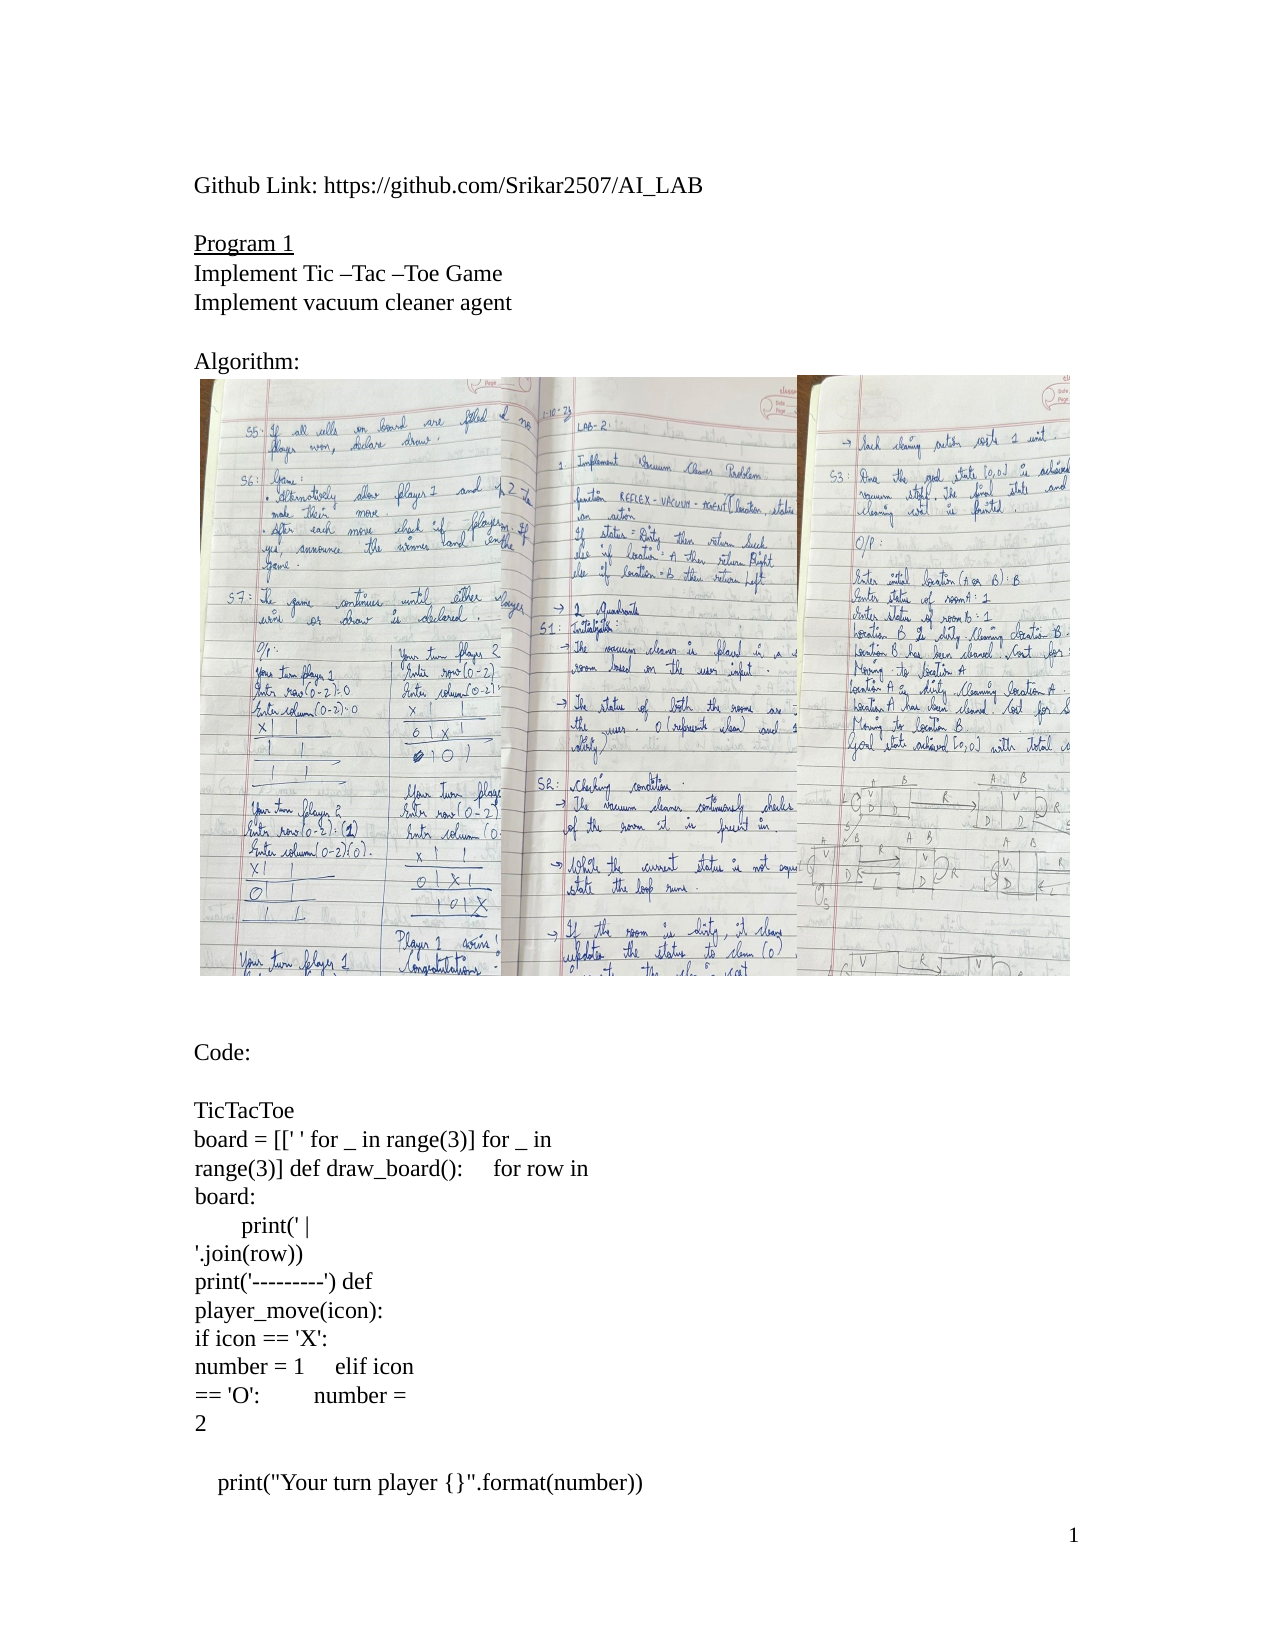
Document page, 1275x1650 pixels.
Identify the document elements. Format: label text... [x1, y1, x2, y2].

text Code: [193, 1038, 1076, 1065]
text board = [[' ' for _ in range(3)] for _ in range(3)] def draw_board(): for row in board: [193, 1125, 640, 1209]
text Github Link: https://github.com/Srikar2507/AI_LAB [193, 171, 1076, 198]
text Implement vacuum cleaner agent [193, 288, 1076, 316]
text Program 1 [193, 229, 1076, 257]
text Implement Tic –Tac –Toe Game [193, 259, 1076, 287]
text print(' | '.join(row)) print('---------') def player_move(icon): if icon == 'X': number = 1 elif icon == 'O': number = 2 [193, 1211, 421, 1437]
text Algorithm: [193, 347, 1076, 374]
picture [200, 375, 1070, 976]
text TicTacToe [193, 1096, 1076, 1124]
text print("Your turn player {}".format(number)) [193, 1468, 1076, 1495]
